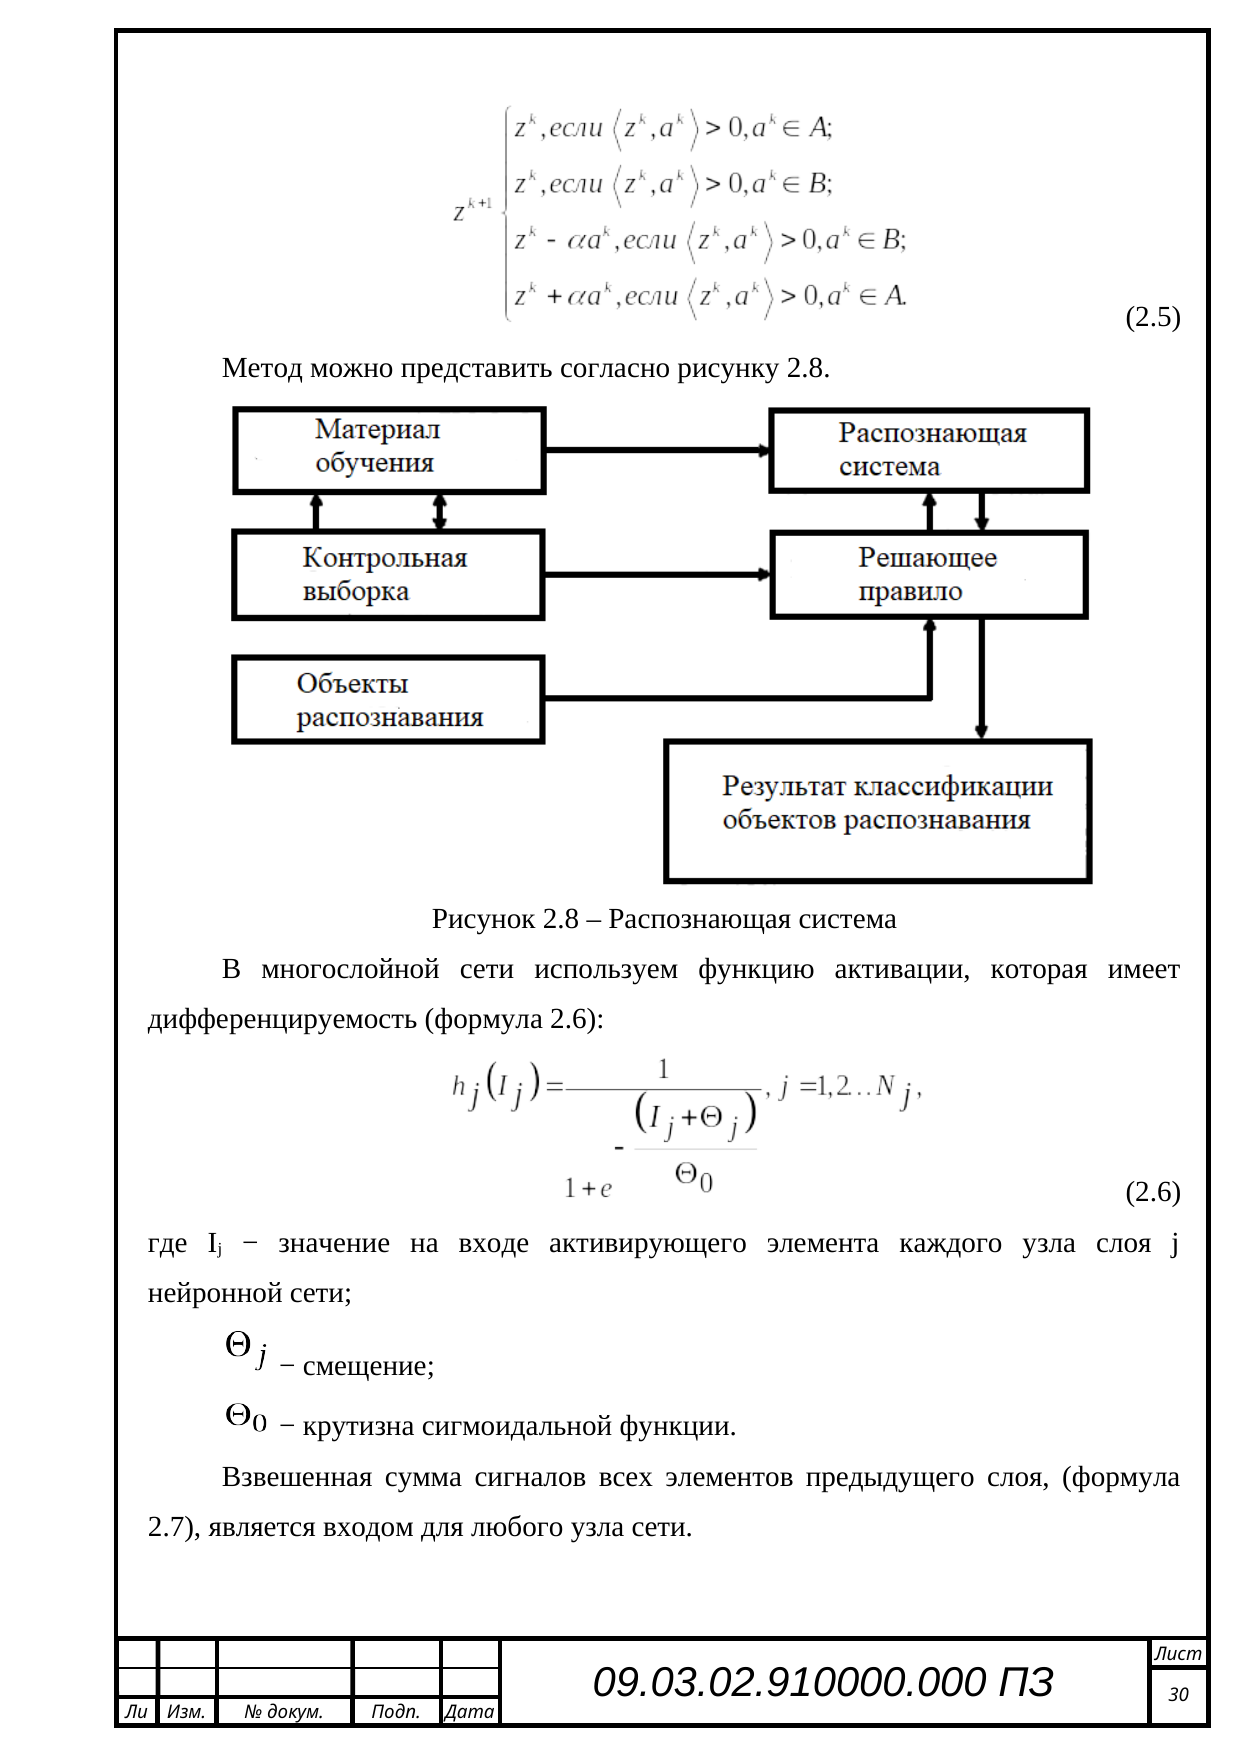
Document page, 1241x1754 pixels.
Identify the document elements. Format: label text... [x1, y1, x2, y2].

text В многослойной сети используем функцию активации, которая имеет дифференцируемость (формула 2.6): [148, 951, 1181, 1035]
text Рисунок 2.8 – Распознающая система [148, 901, 1181, 934]
text (2.5) [148, 102, 1181, 333]
text Взвешенная сумма сигналов всех элементов предыдущего слоя, (формула 2.7), является входом для любого узла сети. [148, 1459, 1181, 1543]
picture [183, 400, 1146, 888]
text − смещение; [148, 1325, 1181, 1382]
text (2.6) [148, 1052, 1181, 1208]
text Метод можно представить согласно рисунку 2.8. [148, 350, 1181, 383]
text − крутизна сигмоидальной функции. [148, 1398, 1181, 1442]
text где Ij − значение на входе активирующего элемента каждого узла слоя j нейронной сети; [148, 1225, 1181, 1308]
